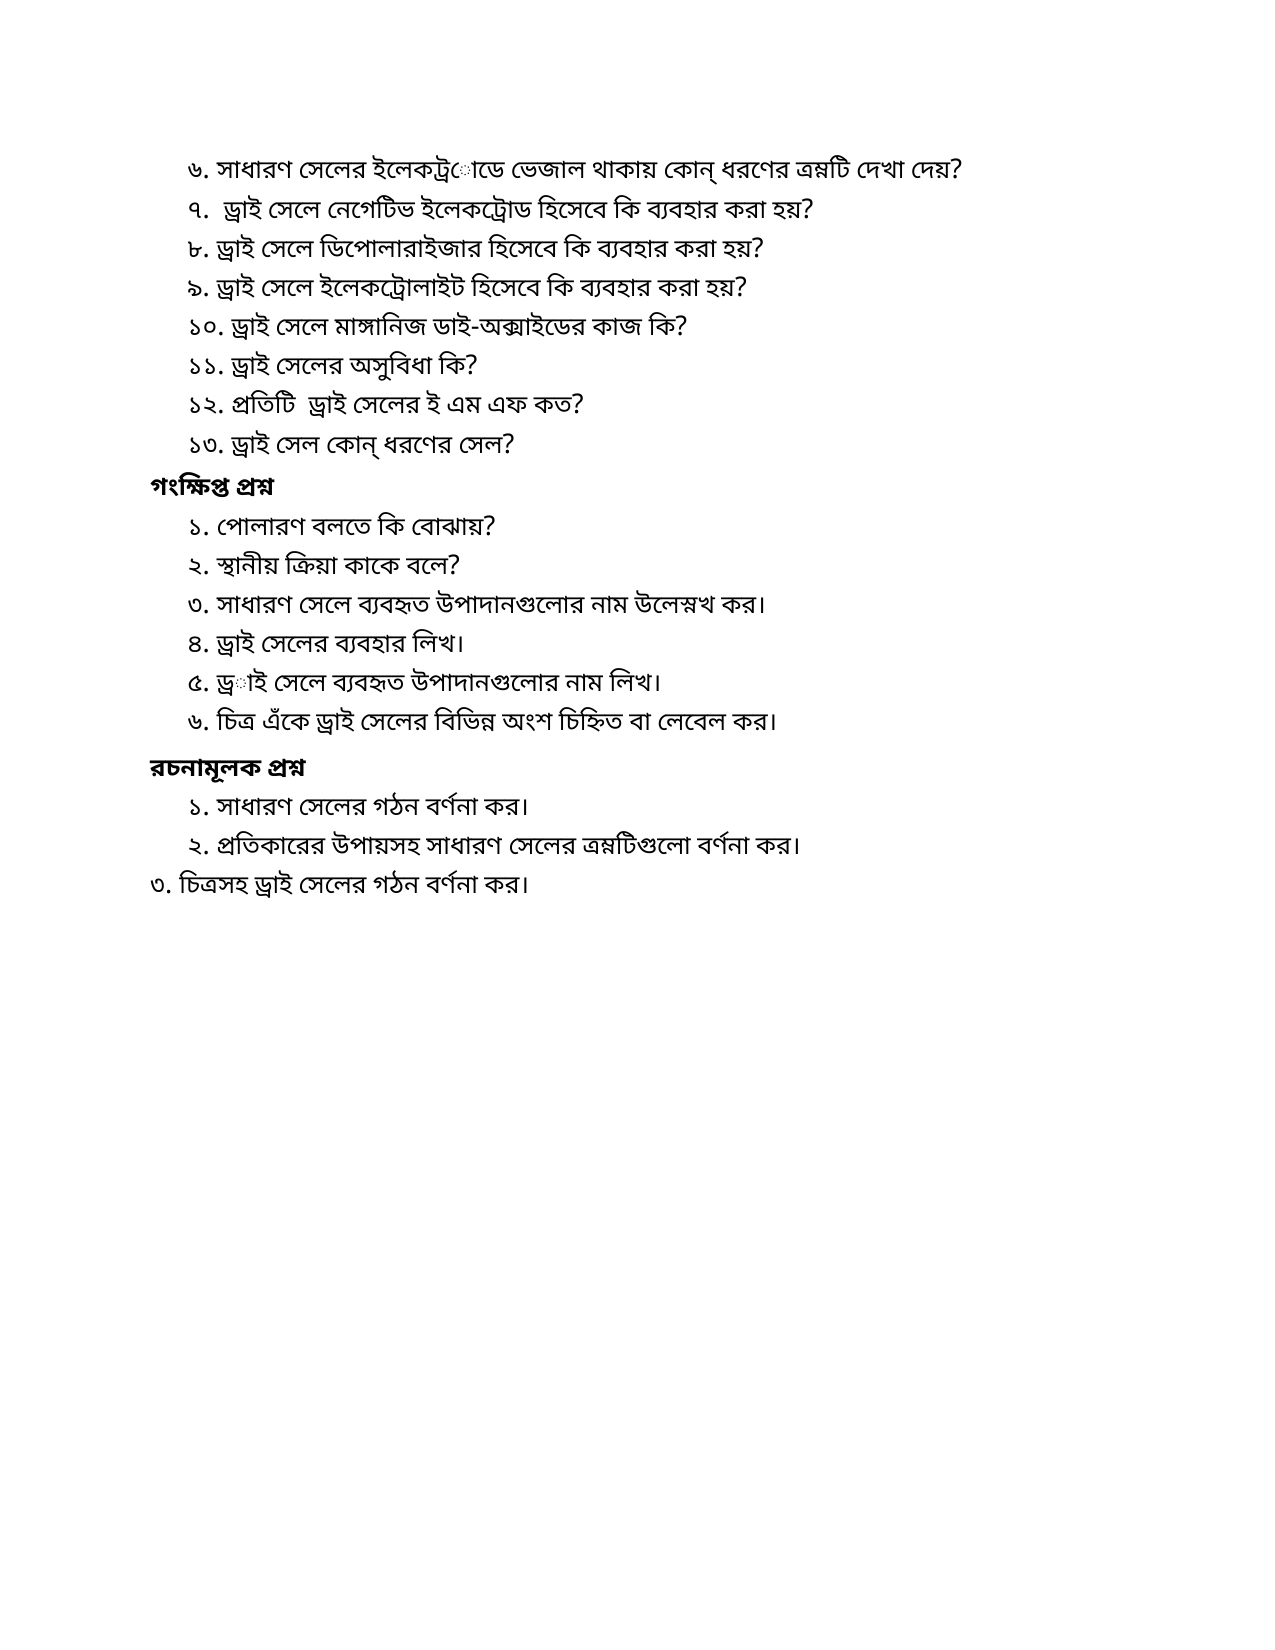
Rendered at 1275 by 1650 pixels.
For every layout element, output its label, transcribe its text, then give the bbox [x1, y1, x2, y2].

text ১১. ড্রাই সেলের অসুবিধা কি? [187, 346, 1125, 385]
text ৪. ড্রাই সেলের ব্যবহার লিখ। [187, 623, 1125, 663]
text ৯. ড্রাই সেলে ইলেকট্রোলাইট হিসেবে কি ব্যবহার করা হয়? [187, 267, 1125, 307]
text ৭. ড্রাই সেলে নেগেটিভ ইলেকট্রোড হিসেবে কি ব্যবহার করা হয়? [187, 189, 1125, 228]
text ৫. ড্রাই সেলে ব্যবহৃত উপাদানগুলোর নাম লিখ। [187, 663, 1125, 702]
text ৩. চিত্রসহ ড্রাই সেলের গঠন বর্ণনা কর। [150, 864, 1125, 904]
text ১. পোলারণ বলতে কি বোঝায়? [187, 506, 1125, 545]
text ৬. সাধারণ সেলের ইলেকট্রোডে ভেজাল থাকায় কোন্ ধরণের ত্রম্নটি দেখা দেয়? [187, 150, 1125, 189]
text ১০. ড্রাই সেলে মাঙ্গানিজ ডাই-অক্সাইডের কাজ কি? [187, 307, 1125, 346]
text ১. সাধারণ সেলের গঠন বর্ণনা কর। [187, 786, 1125, 825]
text রচনামূলক প্রশ্ন [150, 753, 1125, 786]
text ২. প্রতিকারের উপায়সহ সাধারণ সেলের ত্রম্নটিগুলো বর্ণনা কর। [187, 825, 1125, 864]
text ১৩. ড্রাই সেল কোন্ ধরণের সেল? [187, 424, 1125, 463]
text ৬. চিত্র এঁকে ড্রাই সেলের বিভিন্ন অংশ চিহ্নিত বা লেবেল কর। [187, 702, 1125, 741]
text ৮. ড্রাই সেলে ডিপোলারাইজার হিসেবে কি ব্যবহার করা হয়? [187, 228, 1125, 267]
text ২. স্থানীয় ক্রিয়া কাকে বলে? [187, 545, 1125, 584]
text ৩. সাধারণ সেলে ব্যবহৃত উপাদানগুলোর নাম উলেস্নখ কর। [187, 584, 1125, 623]
text গংক্ষিপ্ত প্রশ্ন [150, 473, 1125, 506]
text ১২. প্রতিটি ড্রাই সেলের ই এম এফ কত? [187, 385, 1125, 424]
